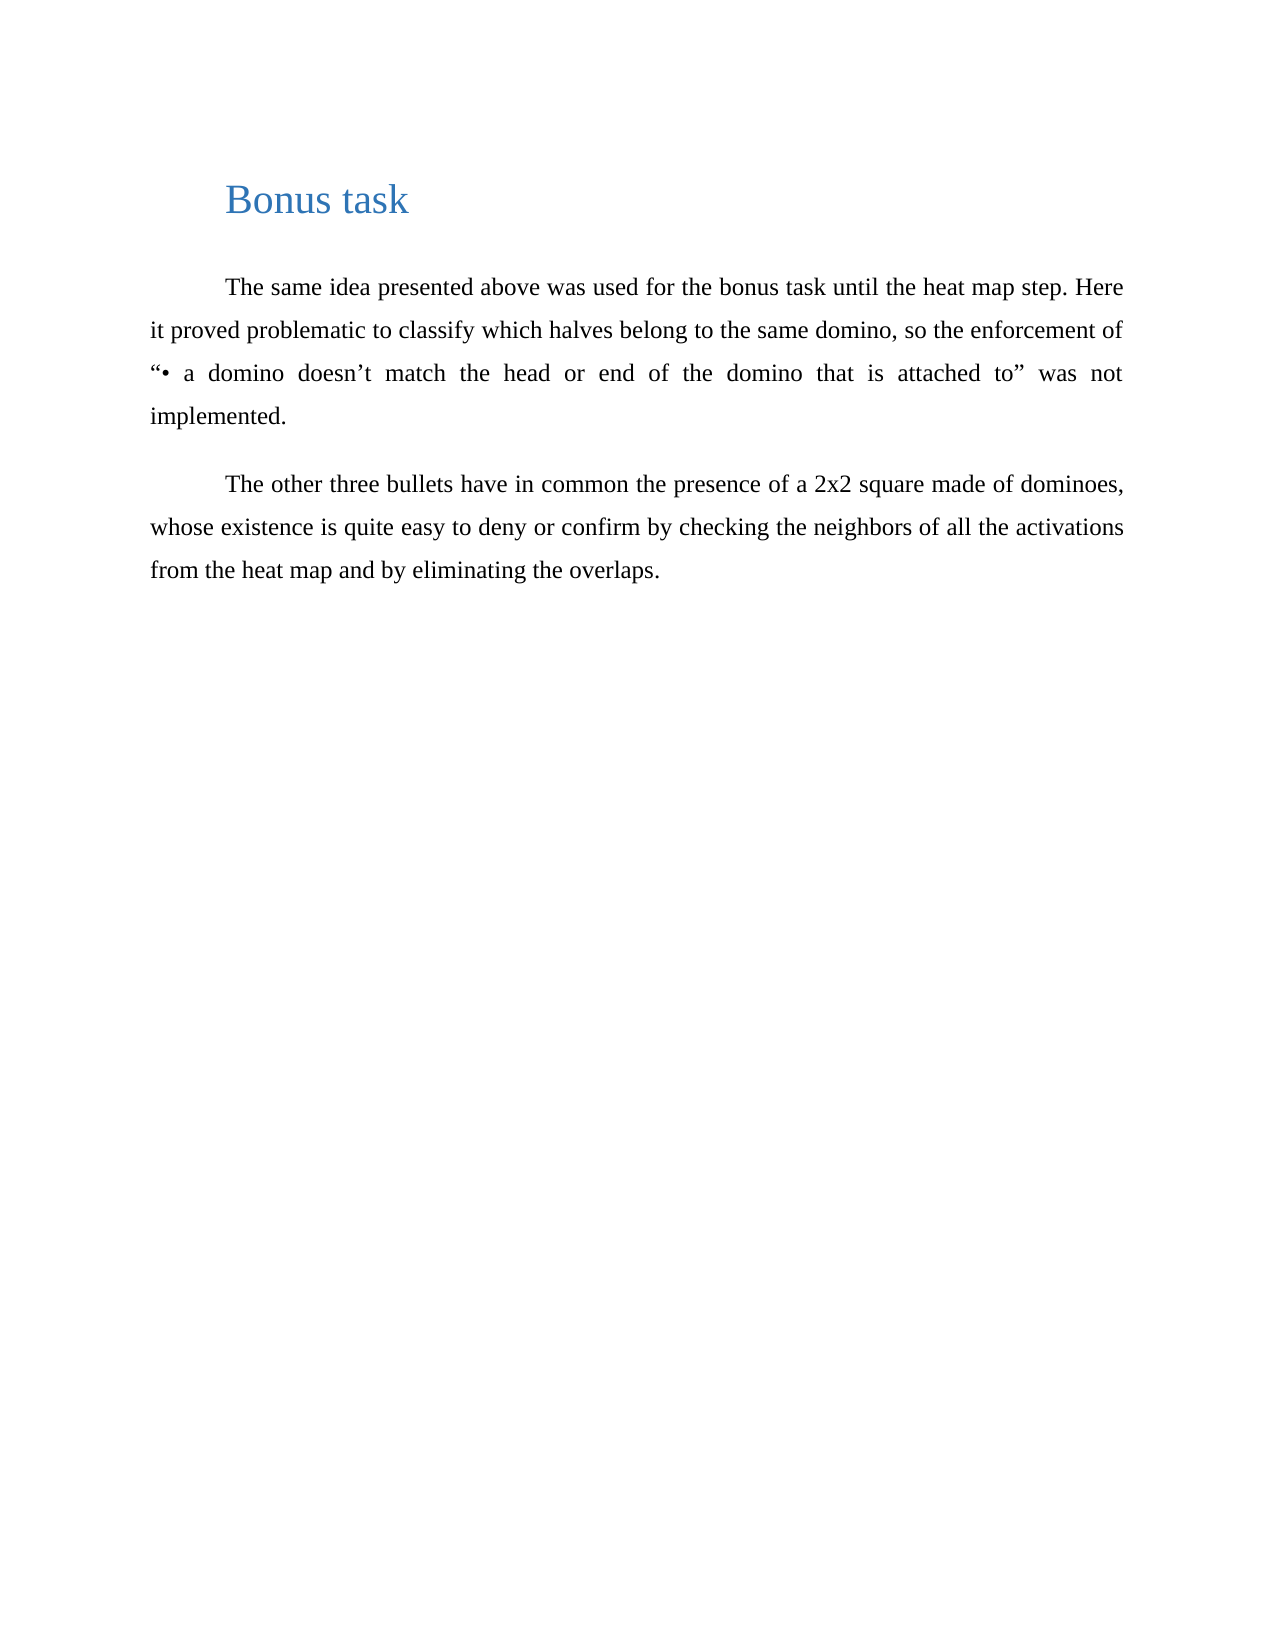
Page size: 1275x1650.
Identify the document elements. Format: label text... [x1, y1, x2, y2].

subtitle Bonus task [150, 175, 1125, 223]
text The other three bullets have in common the presence of a 2x2 square made of dominoes, whose existence is quite easy to deny or confirm by checking the neighbors of all the activations from the heat map and by eliminating the overlaps. [150, 469, 1125, 584]
text The same idea presented above was used for the bonus task until the heat map step. Here it proved problematic to classify which halves belong to the same domino, so the enforcement of “• a domino doesn’t match the head or end of the domino that is attached to” was not implemented. [150, 272, 1125, 430]
